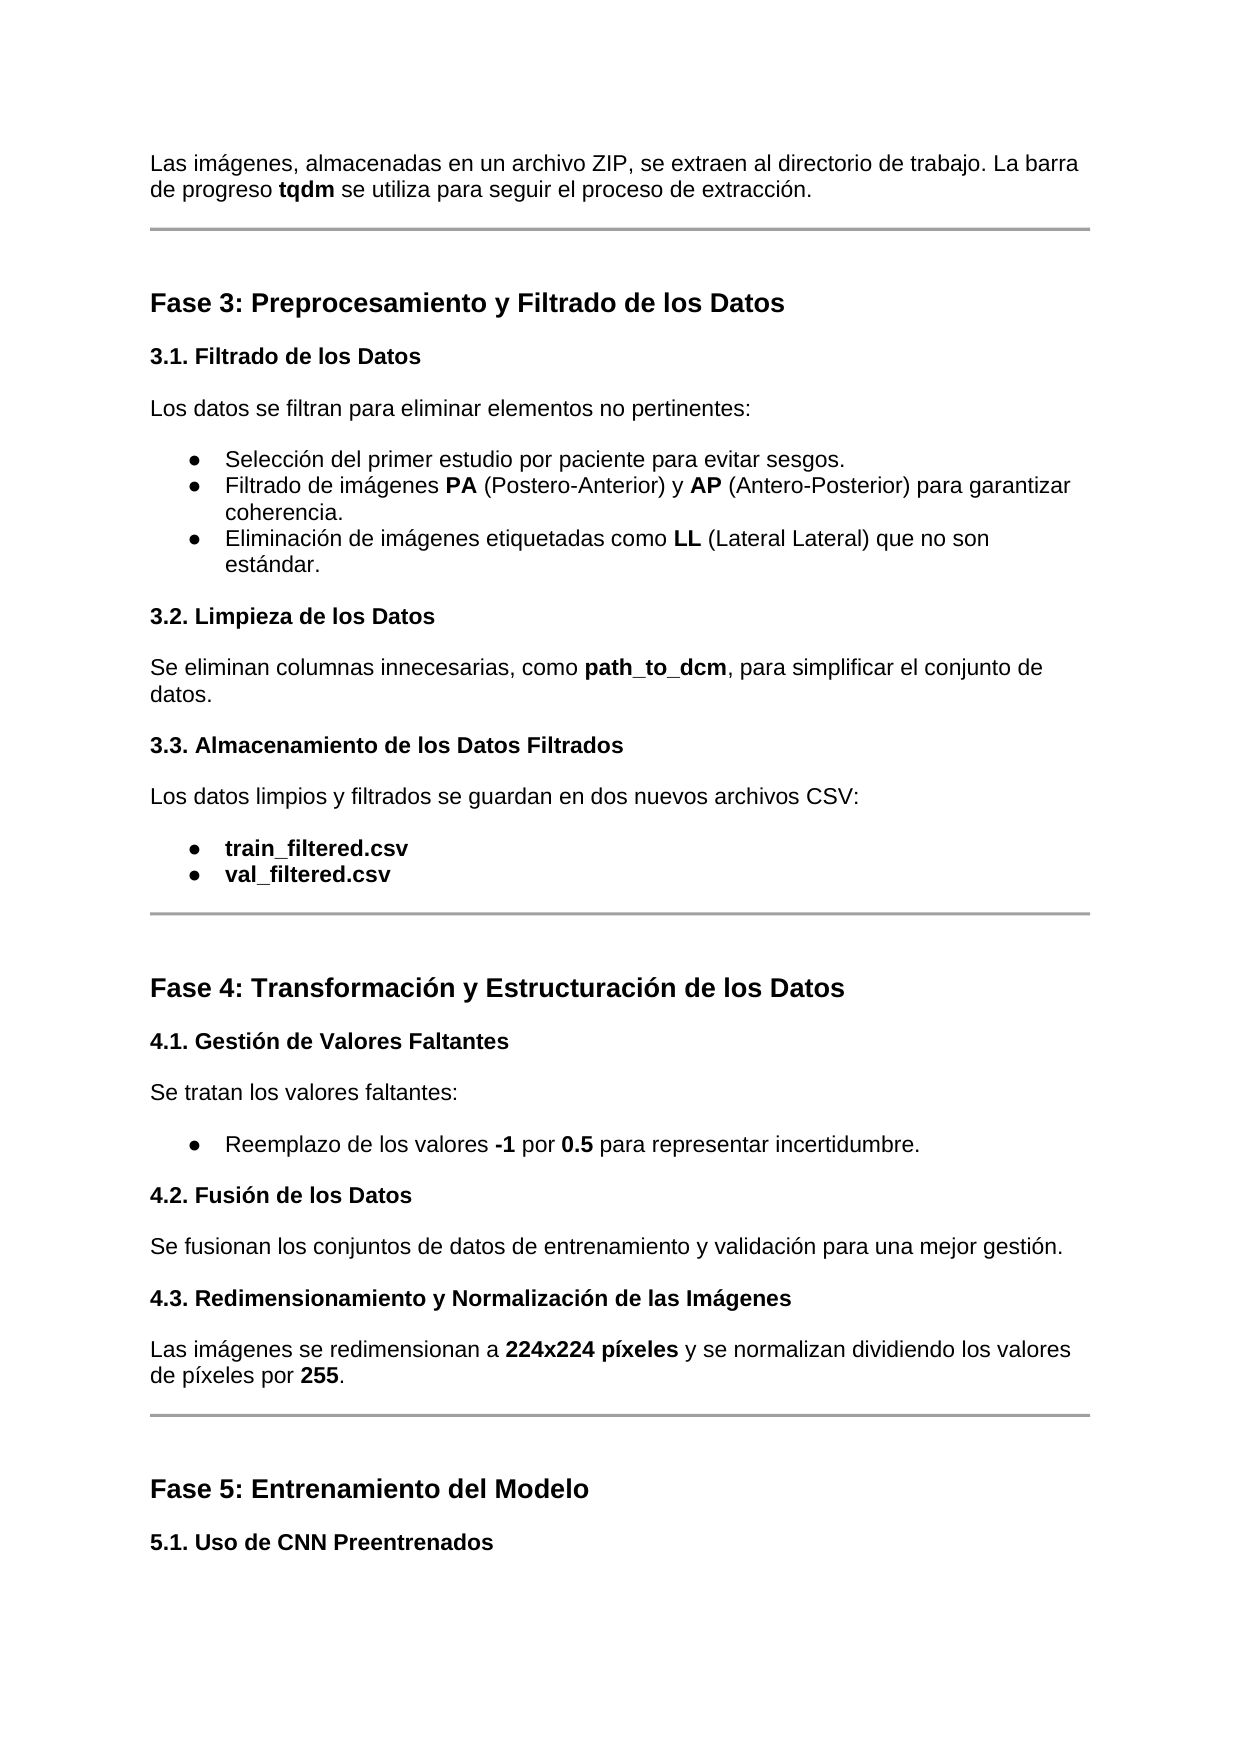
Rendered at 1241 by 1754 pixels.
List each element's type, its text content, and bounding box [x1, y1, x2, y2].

subtitle 5.1. Uso de CNN Preentrenados [150, 1529, 1090, 1556]
text Se tratan los valores faltantes: [150, 1079, 1090, 1106]
text Las imágenes, almacenadas en un archivo ZIP, se extraen al directorio de trabajo. La barra de progreso tqdm se utiliza para seguir el proceso de extracción. [150, 150, 1090, 203]
subtitle 3.3. Almacenamiento de los Datos Filtrados [150, 732, 1090, 758]
list Eliminación de imágenes etiquetadas como LL (Lateral Lateral) que no son estándar. [187, 525, 1090, 578]
text Se eliminan columnas innecesarias, como path_to_dcm, para simplificar el conjunto de datos. [150, 654, 1090, 707]
subtitle Fase 3: Preprocesamiento y Filtrado de los Datos [150, 287, 1090, 318]
subtitle 3.2. Limpieza de los Datos [150, 603, 1090, 629]
list Filtrado de imágenes PA (Postero-Anterior) y AP (Antero-Posterior) para garantizar coherencia. [187, 472, 1090, 525]
subtitle Fase 4: Transformación y Estructuración de los Datos [150, 972, 1090, 1003]
list train_filtered.csv [187, 834, 1090, 861]
list Reemplazo de los valores -1 por 0.5 para representar incertidumbre. [187, 1131, 1090, 1157]
list Selección del primer estudio por paciente para evitar sesgos. [187, 446, 1090, 472]
subtitle 4.2. Fusión de los Datos [150, 1182, 1090, 1208]
subtitle 4.3. Redimensionamiento y Normalización de las Imágenes [150, 1285, 1090, 1311]
text Se fusionan los conjuntos de datos de entrenamiento y validación para una mejor gestión. [150, 1233, 1090, 1260]
list val_filtered.csv [187, 861, 1090, 887]
text Las imágenes se redimensionan a 224x224 píxeles y se normalizan dividiendo los valores de píxeles por 255. [150, 1336, 1090, 1389]
subtitle Fase 5: Entrenamiento del Modelo [150, 1473, 1090, 1504]
subtitle 3.1. Filtrado de los Datos [150, 343, 1090, 370]
text Los datos se filtran para eliminar elementos no pertinentes: [150, 395, 1090, 421]
text Los datos limpios y filtrados se guardan en dos nuevos archivos CSV: [150, 783, 1090, 809]
subtitle 4.1. Gestión de Valores Faltantes [150, 1028, 1090, 1054]
